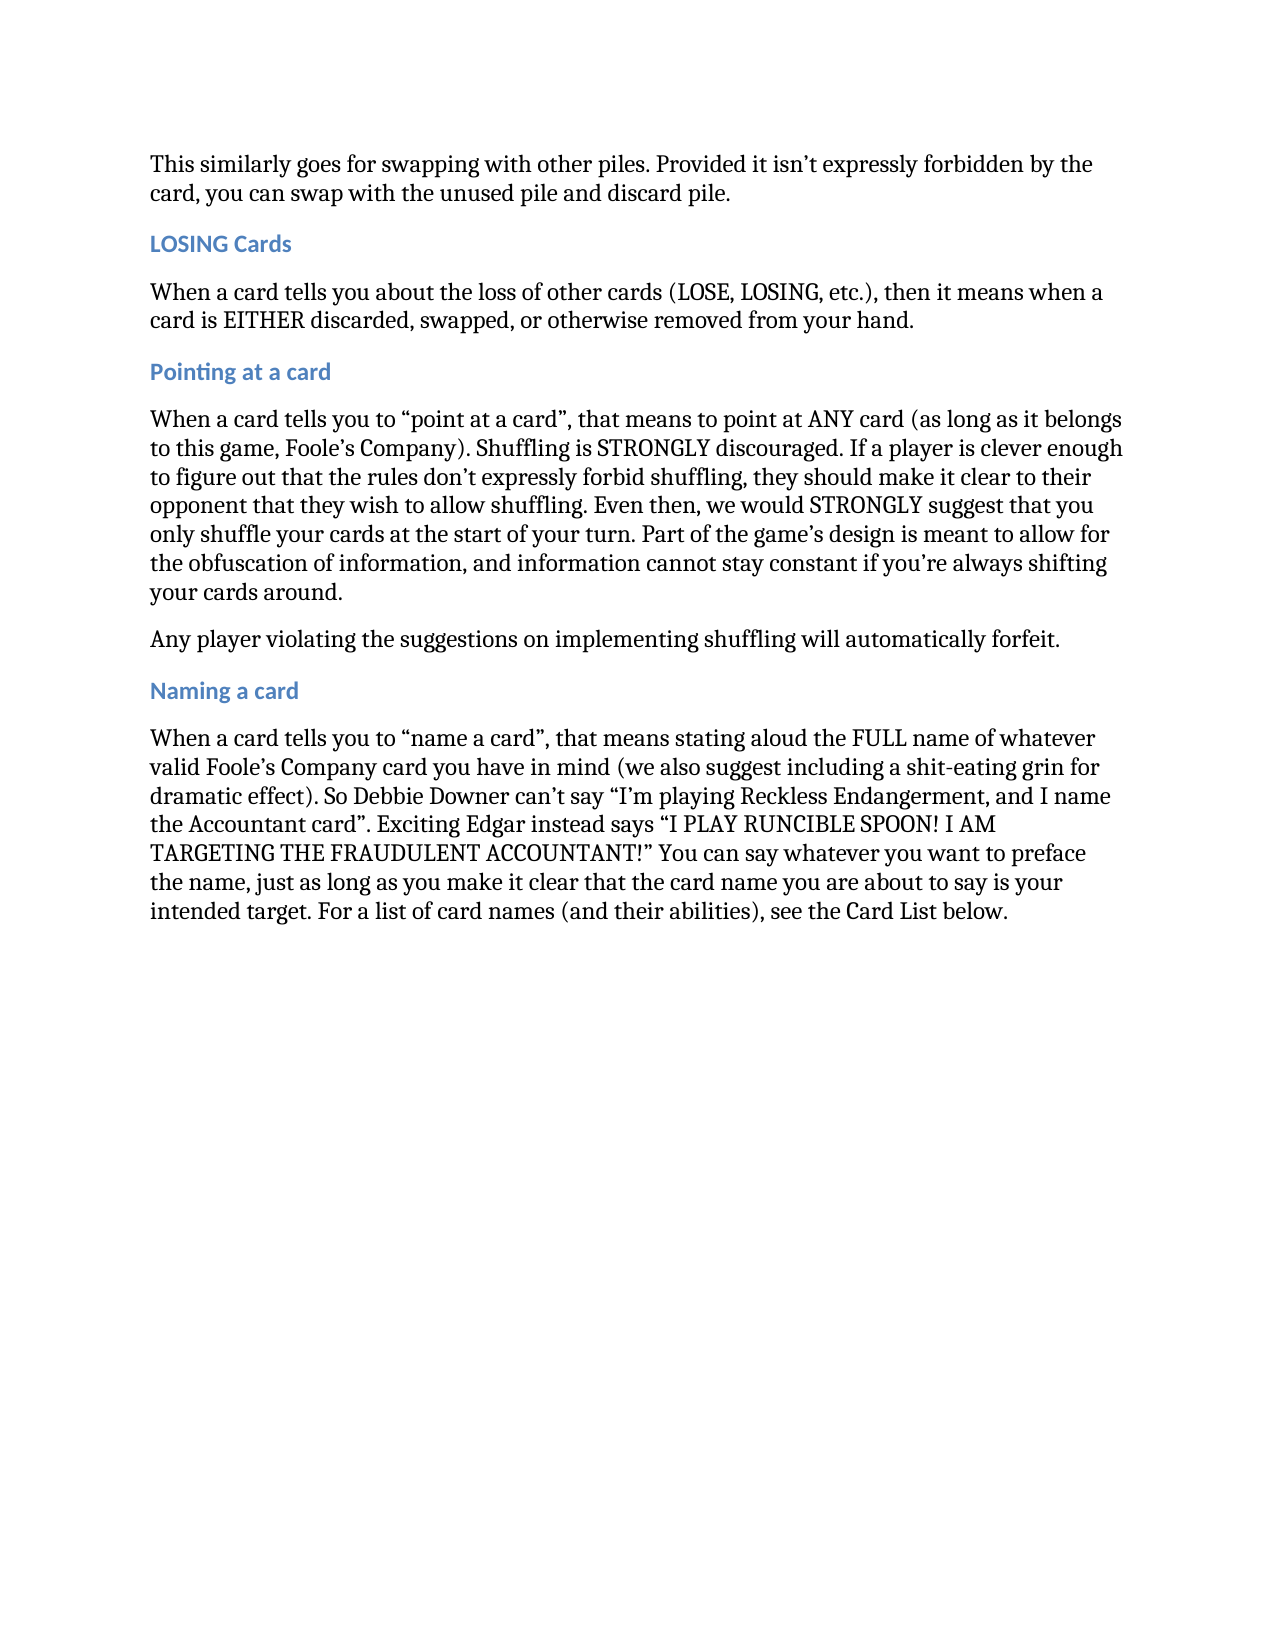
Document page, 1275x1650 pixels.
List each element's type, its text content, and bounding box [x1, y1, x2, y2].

subtitle Pointing at a card [150, 356, 1125, 386]
text When a card tells you to “name a card”, that means stating aloud the FULL name of whatever valid Foole’s Company card you have in mind (we also suggest including a shit-eating grin for dramatic effect). So Debbie Downer can’t say “I’m playing Reckless Endangerment, and I name the Accountant card”. Exciting Edgar instead says “I PLAY RUNCIBLE SPOON! I AM TARGETING THE FRAUDULENT ACCOUNTANT!” You can say whatever you want to preface the name, just as long as you make it clear that the card name you are about to say is your intended target. For a list of card names (and their abilities), see the Card List below. [150, 724, 1125, 925]
text When a card tells you to “point at a card”, that means to point at ANY card (as long as it belongs to this game, Foole’s Company). Shuffling is STRONGLY discouraged. If a player is clever enough to figure out that the rules don’t expressly forbid shuffling, they should make it clear to their opponent that they wish to allow shuffling. Even then, we would STRONGLY suggest that you only shuffle your cards at the start of your turn. Part of the game’s design is meant to allow for the obfuscation of information, and information cannot stay constant if you’re always shifting your cards around. [150, 405, 1125, 606]
subtitle Naming a card [150, 675, 1125, 705]
text This similarly goes for swapping with other piles. Provided it isn’t expressly forbidden by the card, you can swap with the unused pile and discard pile. [150, 150, 1125, 207]
text Any player violating the suggestions on implementing shuffling will automatically forfeit. [150, 625, 1125, 654]
subtitle LOSING Cards [150, 228, 1125, 259]
text When a card tells you about the loss of other cards (LOSE, LOSING, etc.), then it means when a card is EITHER discarded, swapped, or otherwise removed from your hand. [150, 278, 1125, 335]
